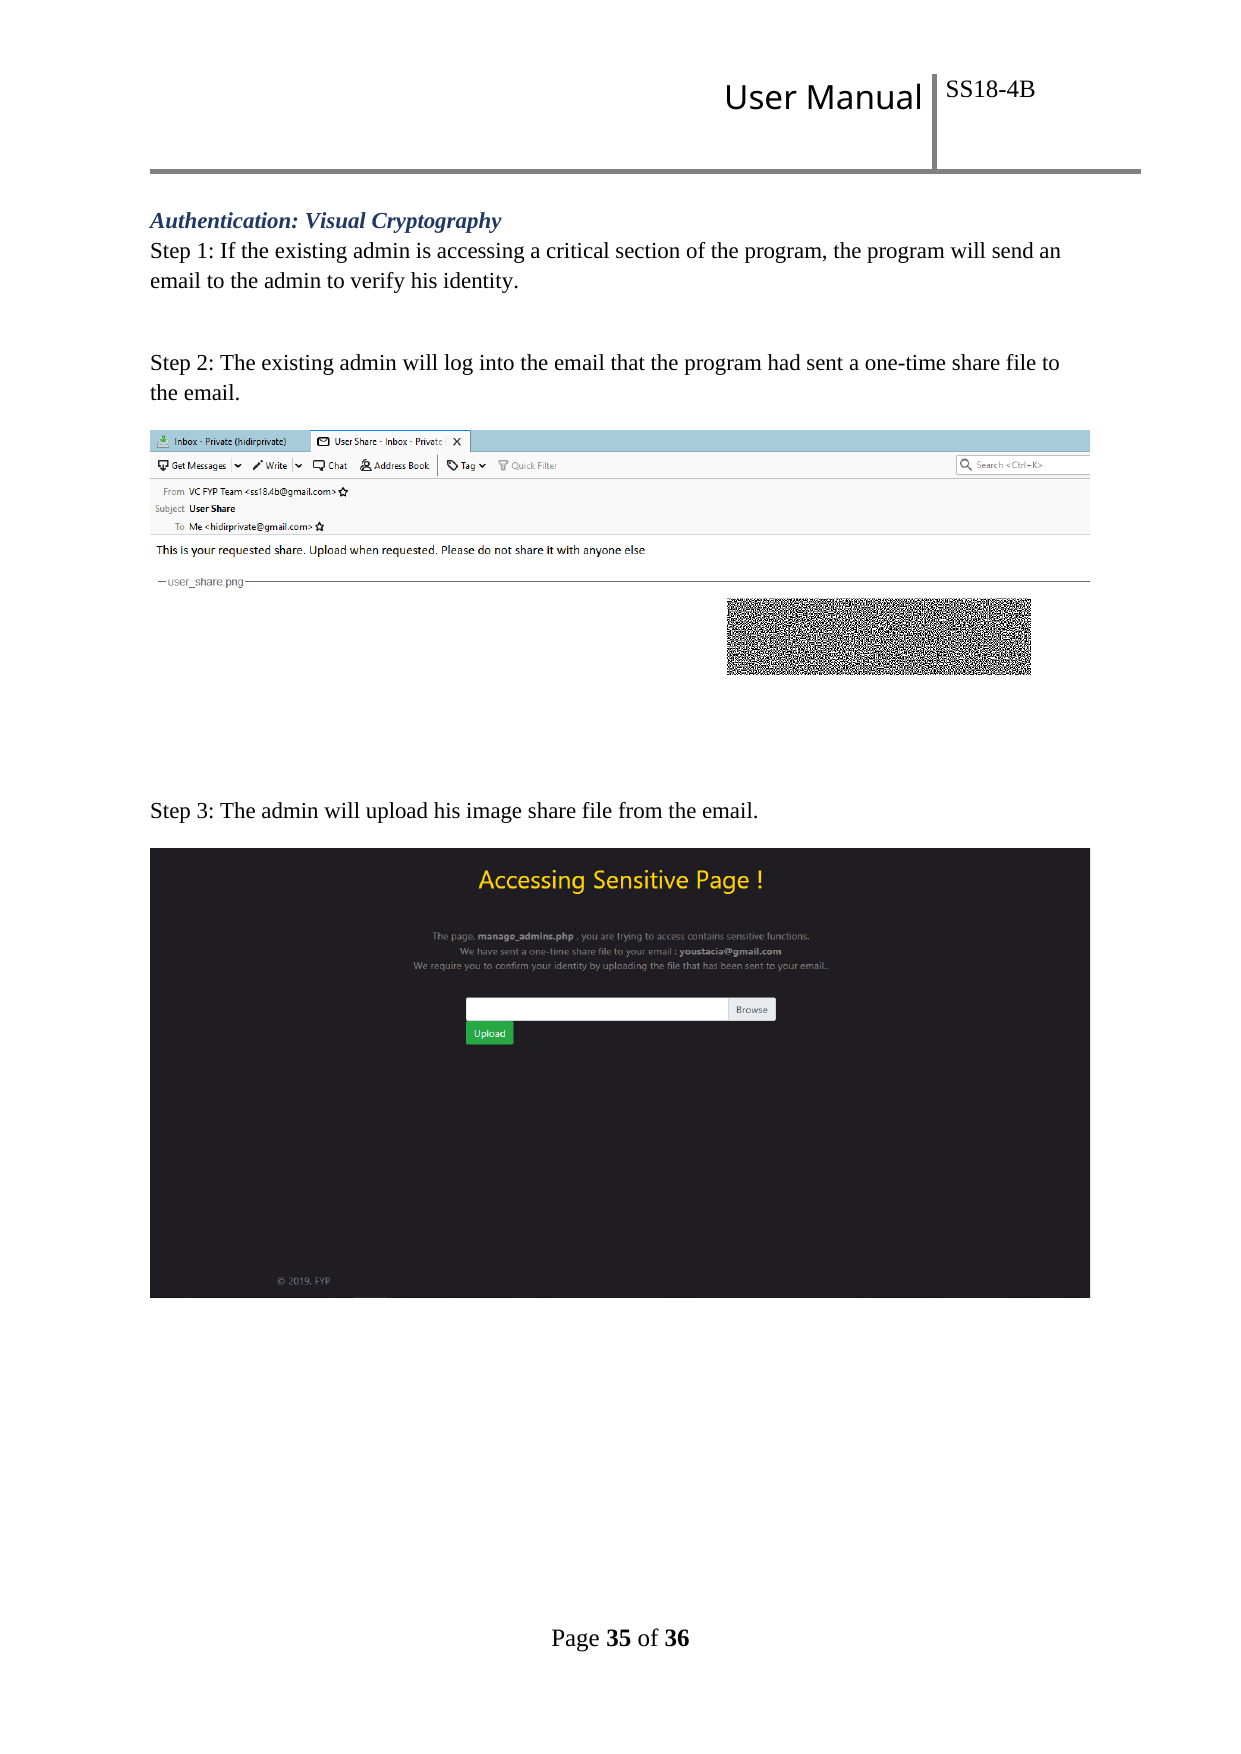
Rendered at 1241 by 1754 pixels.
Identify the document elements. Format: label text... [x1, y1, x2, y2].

picture [150, 848, 1091, 1298]
text Step 1: If the existing admin is accessing a critical section of the program, the program will send an email to the admin to verify his identity. [150, 237, 1090, 294]
subtitle Authentication: Visual Cryptography [150, 207, 1090, 233]
text Step 3: The admin will upload his image share file from the email. [150, 798, 1090, 824]
picture [150, 430, 1091, 743]
text Step 2: The existing admin will log into the email that the program had sent a one-time share file to the email. [150, 349, 1090, 405]
